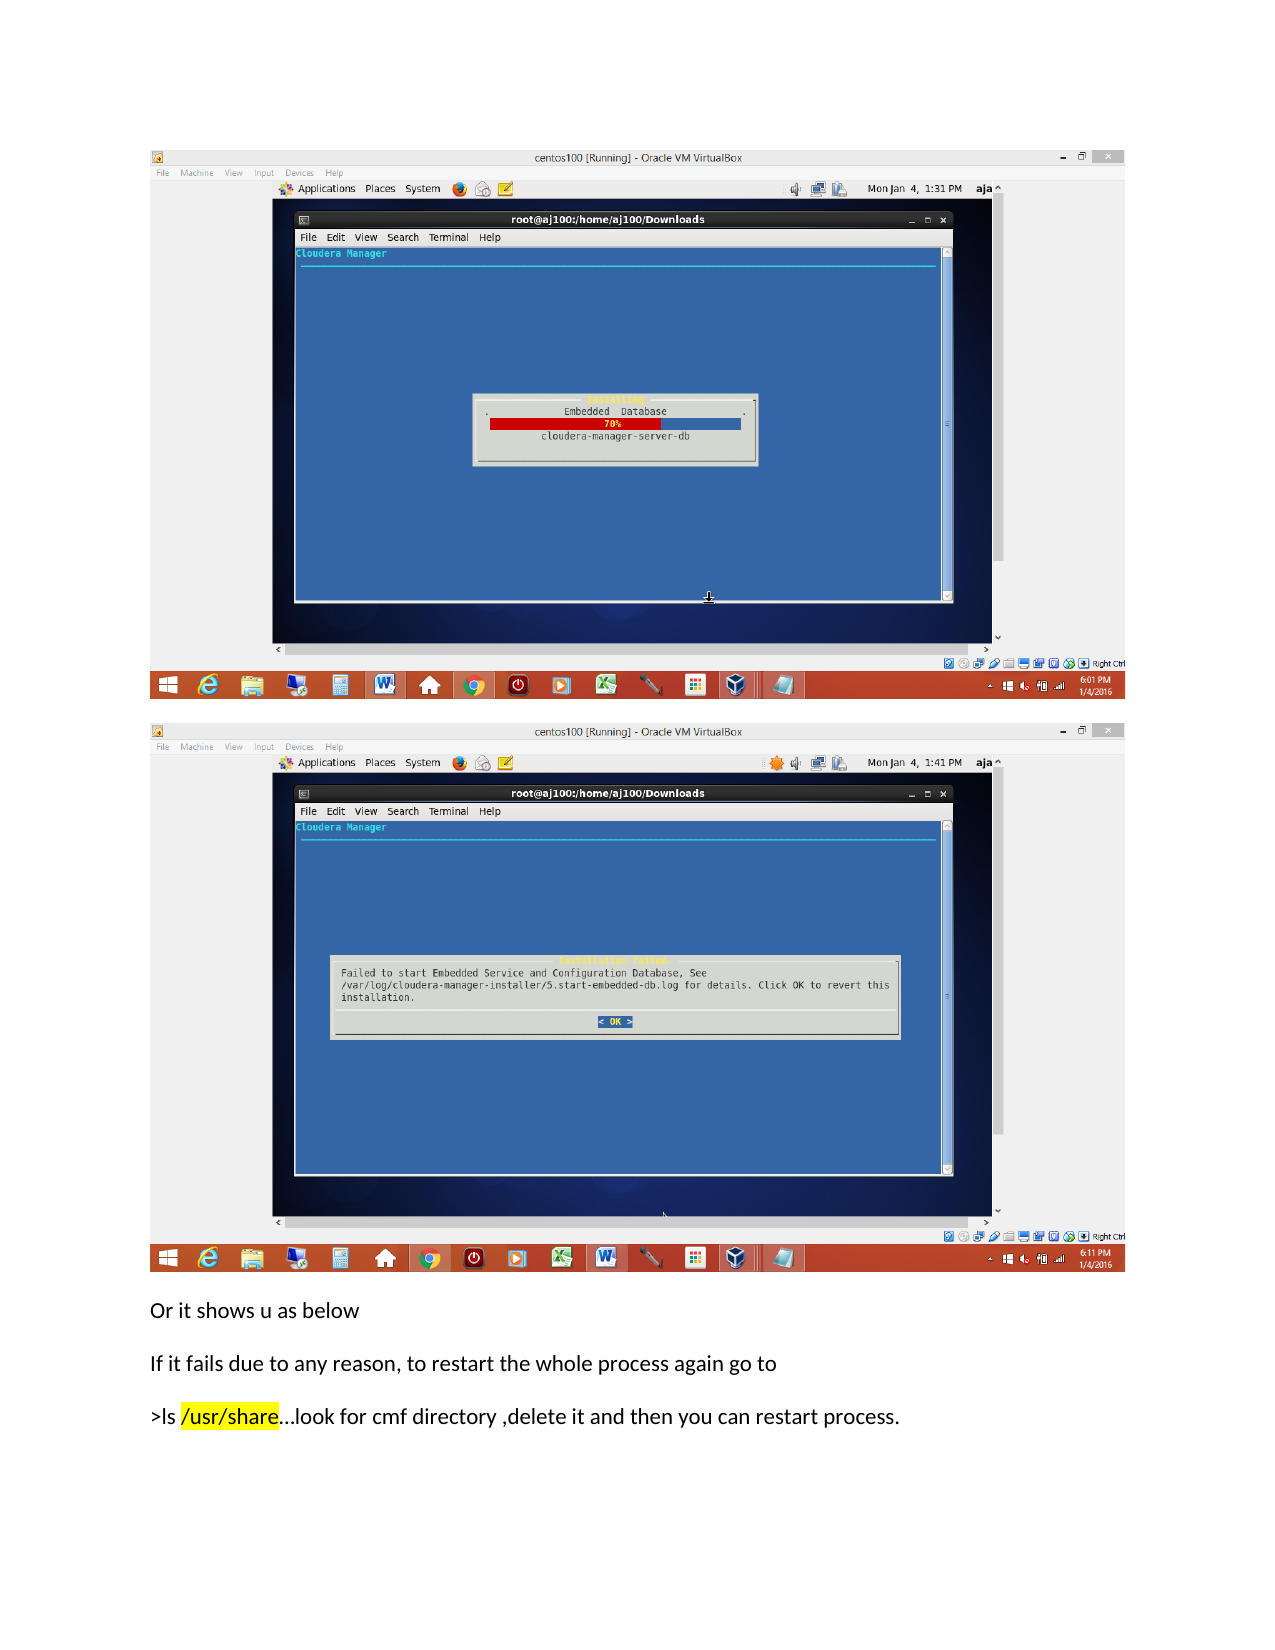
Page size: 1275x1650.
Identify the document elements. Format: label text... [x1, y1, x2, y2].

picture [150, 150, 1125, 699]
text Or it shows u as below [150, 1296, 1125, 1324]
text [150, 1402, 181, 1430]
text >ls /usr/share…look for cmf directory ,delete it and then you can restart process. [279, 1402, 1125, 1430]
text If it fails due to any reason, to restart the whole process again go to [150, 1349, 1125, 1377]
picture [150, 723, 1125, 1272]
